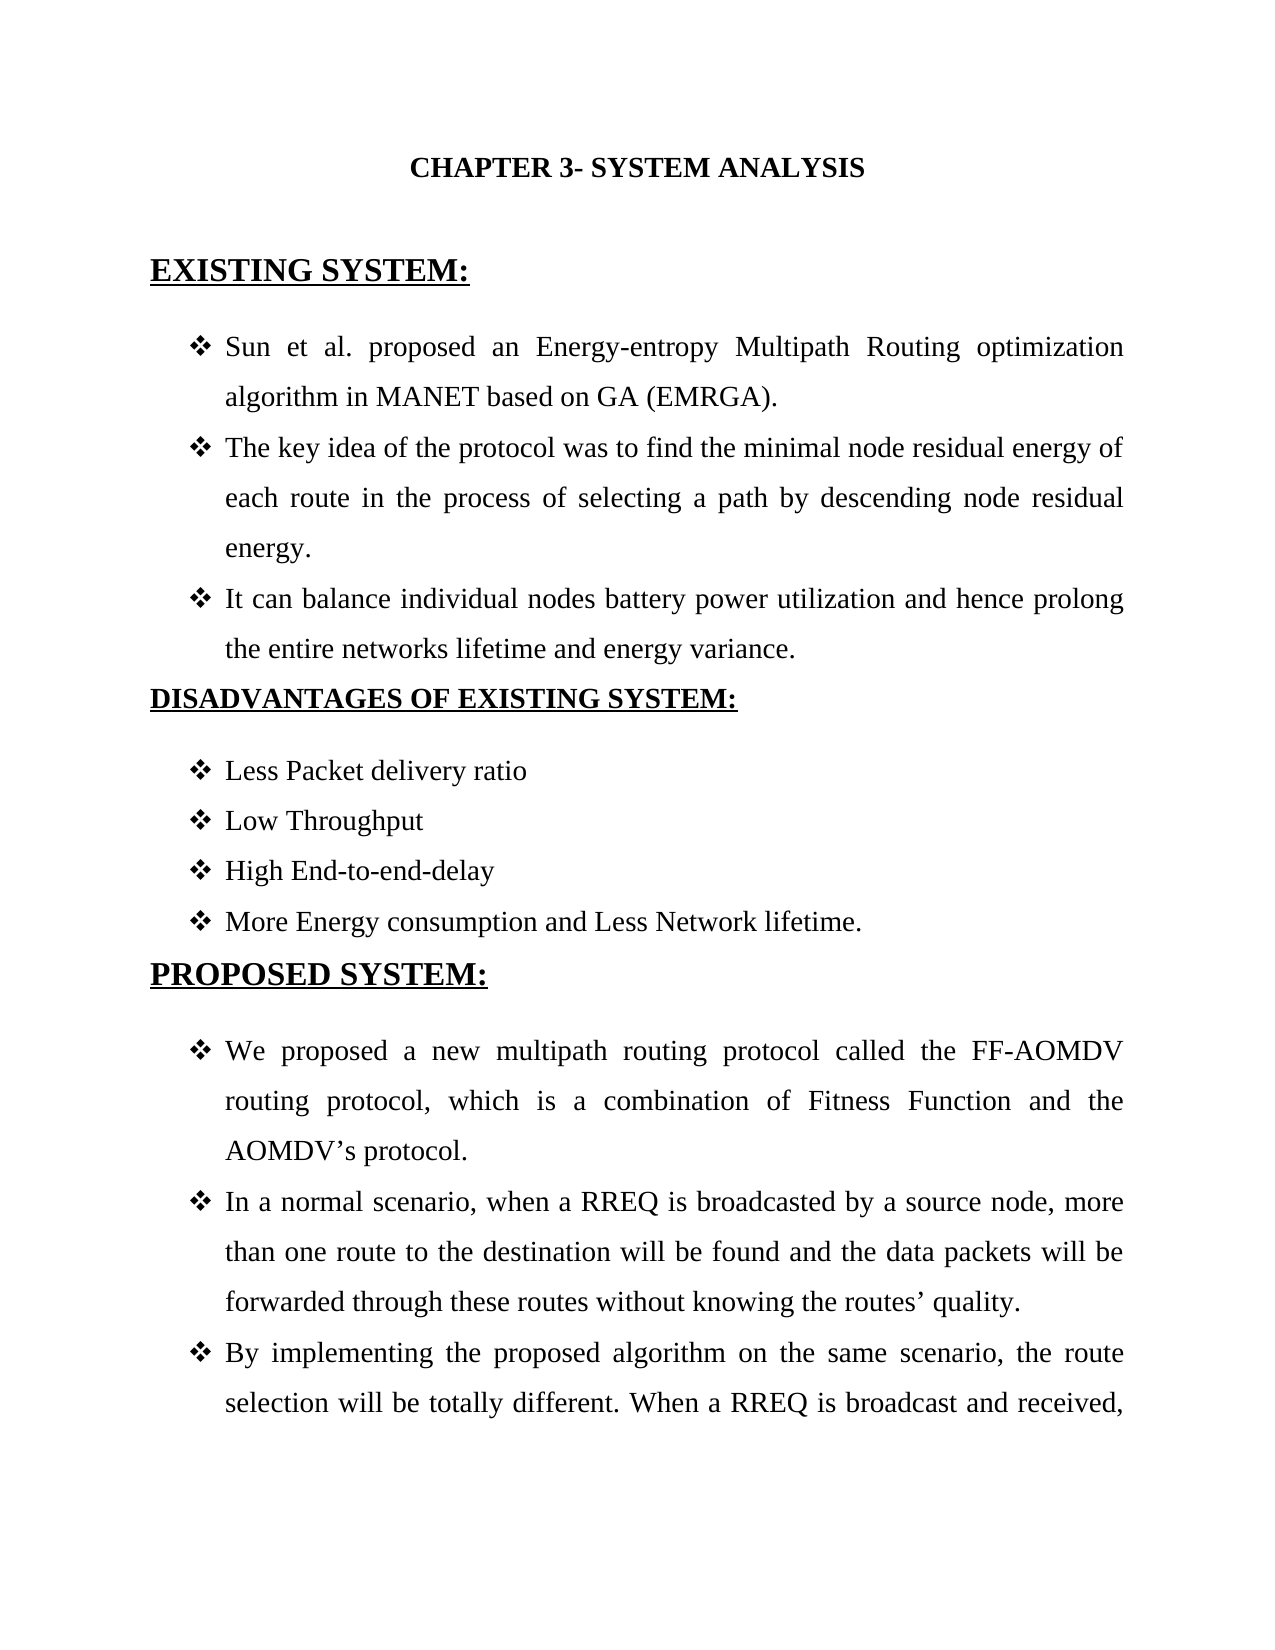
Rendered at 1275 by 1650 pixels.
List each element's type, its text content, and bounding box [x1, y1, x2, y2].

list Sun et al. proposed an Energy-entropy Multipath Routing optimization algorithm in MANET based on GA (EMRGA). [187, 329, 1125, 413]
list Less Packet delivery ratio [187, 753, 1125, 786]
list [187, 1335, 1125, 1419]
list In a normal scenario, when a RREQ is broadcasted by a source node, more than one route to the destination will be found and the data packets will be forwarded through these routes without knowing the routes’ quality. [187, 1184, 1125, 1318]
list The key idea of the protocol was to find the minimal node residual energy of each route in the process of selecting a path by descending node residual energy. [187, 430, 1125, 564]
list Low Throughput [187, 803, 1125, 837]
list We proposed a new multipath routing protocol called the FF-AOMDV routing protocol, which is a combination of Fitness Function and the AOMDV’s protocol. [187, 1033, 1125, 1167]
list High End-to-end-delay [187, 853, 1125, 887]
text CHAPTER 3- SYSTEM ANALYSIS [150, 150, 1125, 183]
text EXISTING SYSTEM: [150, 251, 1125, 289]
list It can balance individual nodes battery power utilization and hence prolong the entire networks lifetime and energy variance. [187, 581, 1125, 665]
list More Energy consumption and Less Network lifetime. [187, 904, 1125, 937]
text PROPOSED SYSTEM: [150, 954, 1125, 993]
text DISADVANTAGES OF EXISTING SYSTEM: [150, 681, 1125, 715]
